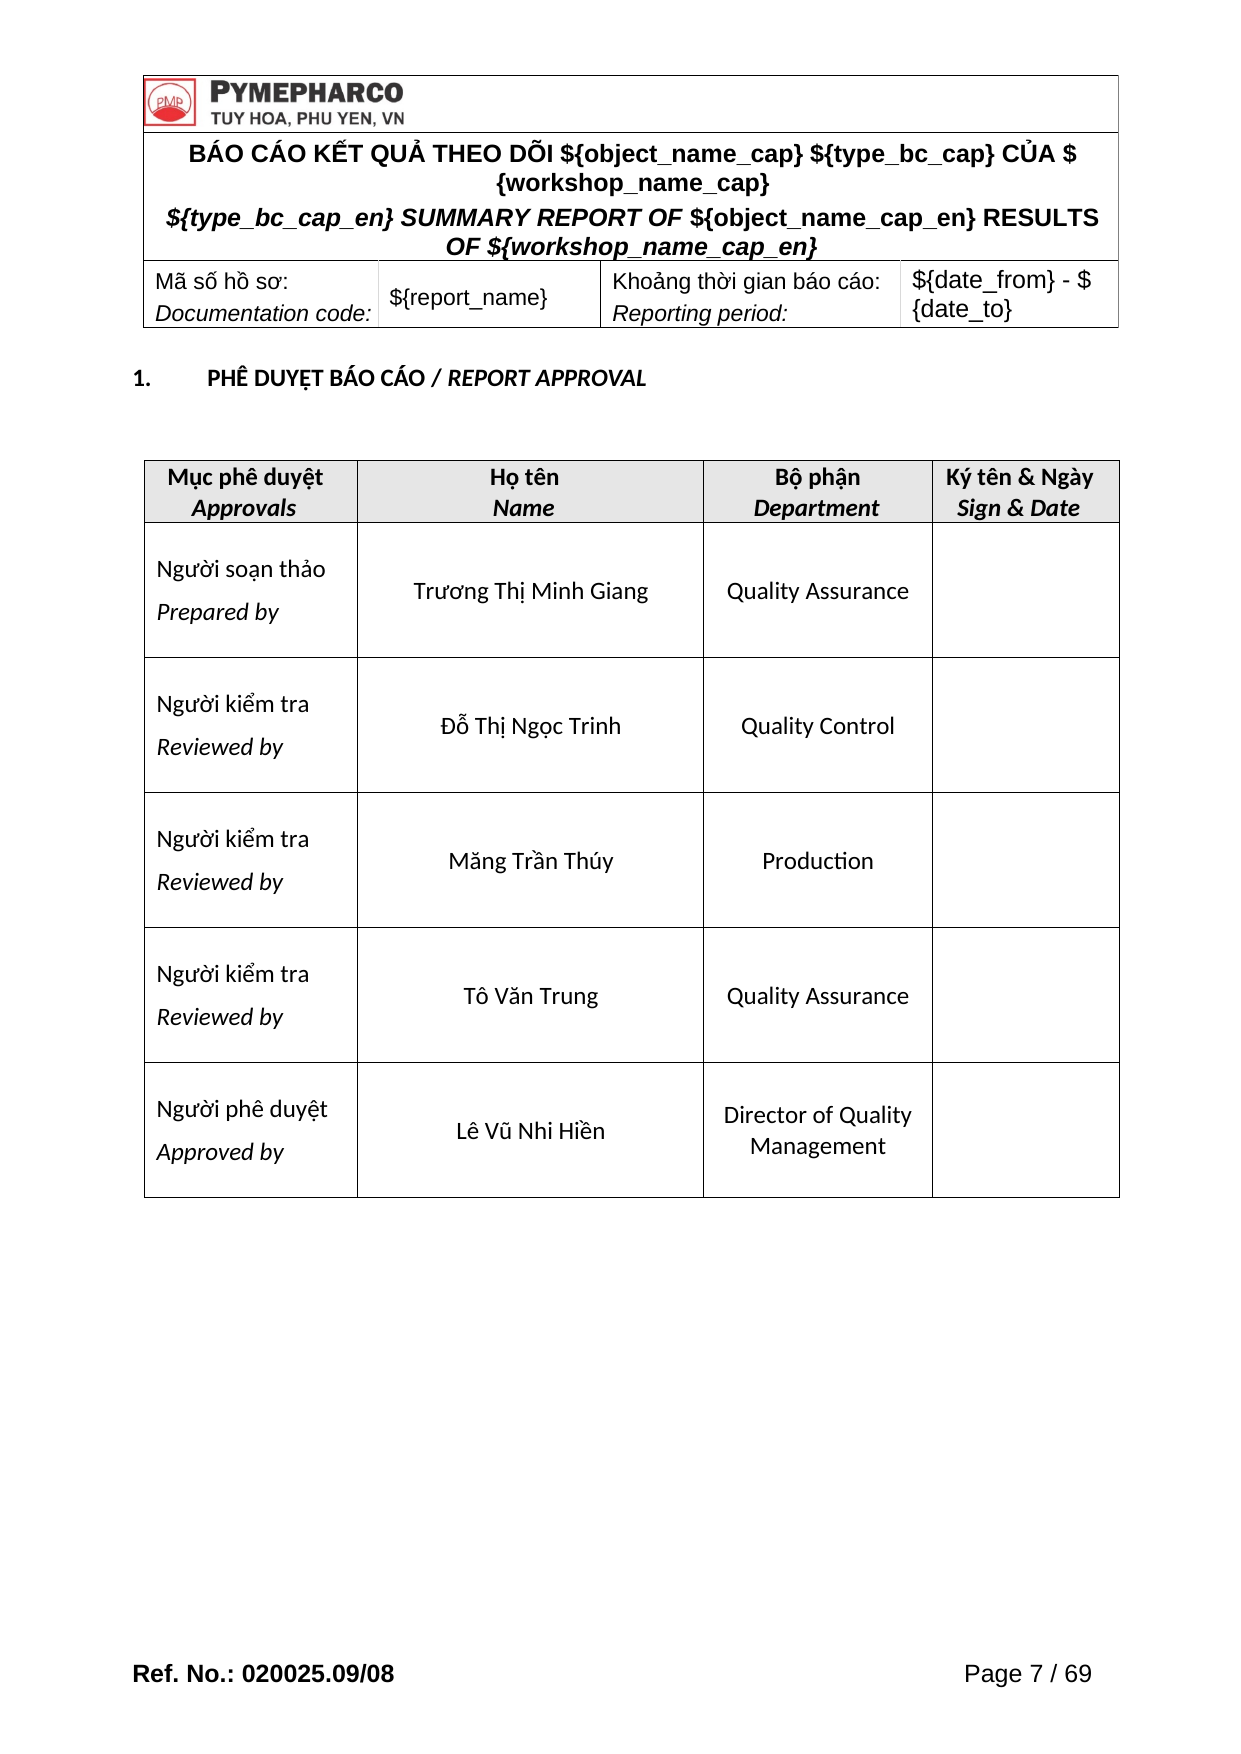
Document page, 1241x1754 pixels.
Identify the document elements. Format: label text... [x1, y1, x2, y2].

table_cell [933, 523, 1119, 657]
table_cell Người kiểm tra Reviewed by [145, 928, 357, 1062]
table_cell Quality Assurance [704, 928, 932, 1062]
table_header Mục phê duyệt Approvals [145, 461, 357, 522]
table_cell Tô Văn Trung [358, 928, 703, 1062]
table_cell Quality Assurance [704, 523, 932, 657]
table_cell [933, 658, 1119, 792]
table_cell Măng Trần Thúy [358, 793, 703, 927]
table_header Ký tên & Ngày Sign & Date [933, 461, 1119, 522]
subtitle PHÊ DUYỆT BÁO CÁO / REPORT APPROVAL [132, 362, 1119, 393]
table_cell Quality Control [704, 658, 932, 792]
table_cell [933, 1063, 1119, 1197]
table_cell Director of Quality Management [704, 1063, 932, 1197]
table_cell Người phê duyệt Approved by [145, 1063, 357, 1197]
table_cell Người soạn thảo Prepared by [145, 523, 357, 657]
table_cell Production [704, 793, 932, 927]
table_cell Trương Thị Minh Giang [358, 523, 703, 657]
table_cell Lê Vũ Nhi Hiền [358, 1063, 703, 1197]
table_cell Người kiểm tra Reviewed by [145, 793, 357, 927]
table_cell Đỗ Thị Ngọc Trinh [358, 658, 703, 792]
table_header Họ tên Name [358, 461, 703, 522]
picture [144, 78, 404, 127]
table_cell Người kiểm tra Reviewed by [145, 658, 357, 792]
table_cell [933, 793, 1119, 927]
table_header Bộ phận Department [704, 461, 932, 522]
table_cell [933, 928, 1119, 1062]
